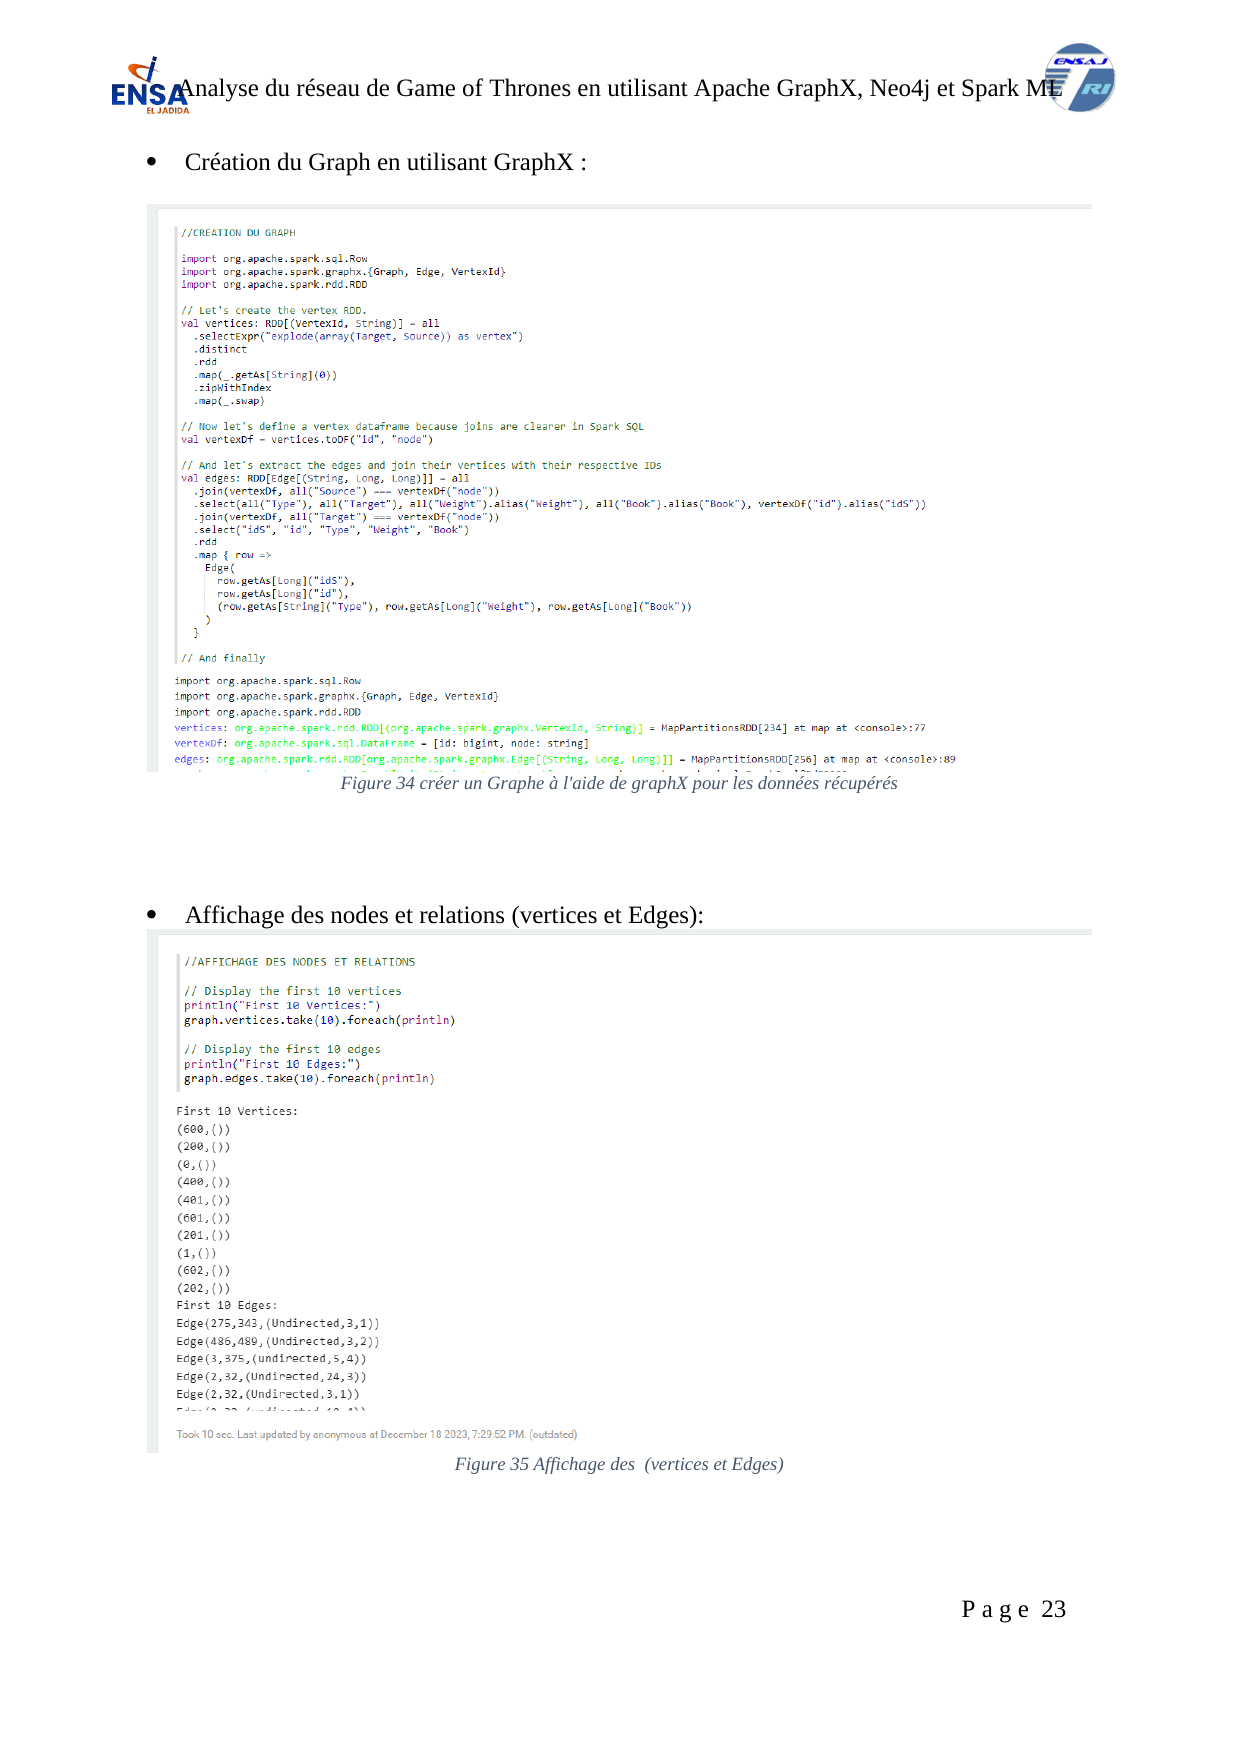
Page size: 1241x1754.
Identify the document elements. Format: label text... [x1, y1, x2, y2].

picture [1044, 41, 1116, 113]
picture [147, 204, 1092, 772]
list Création du Graph en utilisant GraphX : [147, 147, 1093, 176]
list Affichage des nodes et relations (vertices et Edges): [147, 900, 1093, 929]
picture [147, 929, 1092, 1453]
text Figure 35 Affichage des (vertices et Edges) [147, 1453, 1093, 1474]
text Figure 34 créer un Graphe à l'aide de graphX pour les données récupérés [147, 772, 1093, 793]
picture [105, 52, 194, 115]
